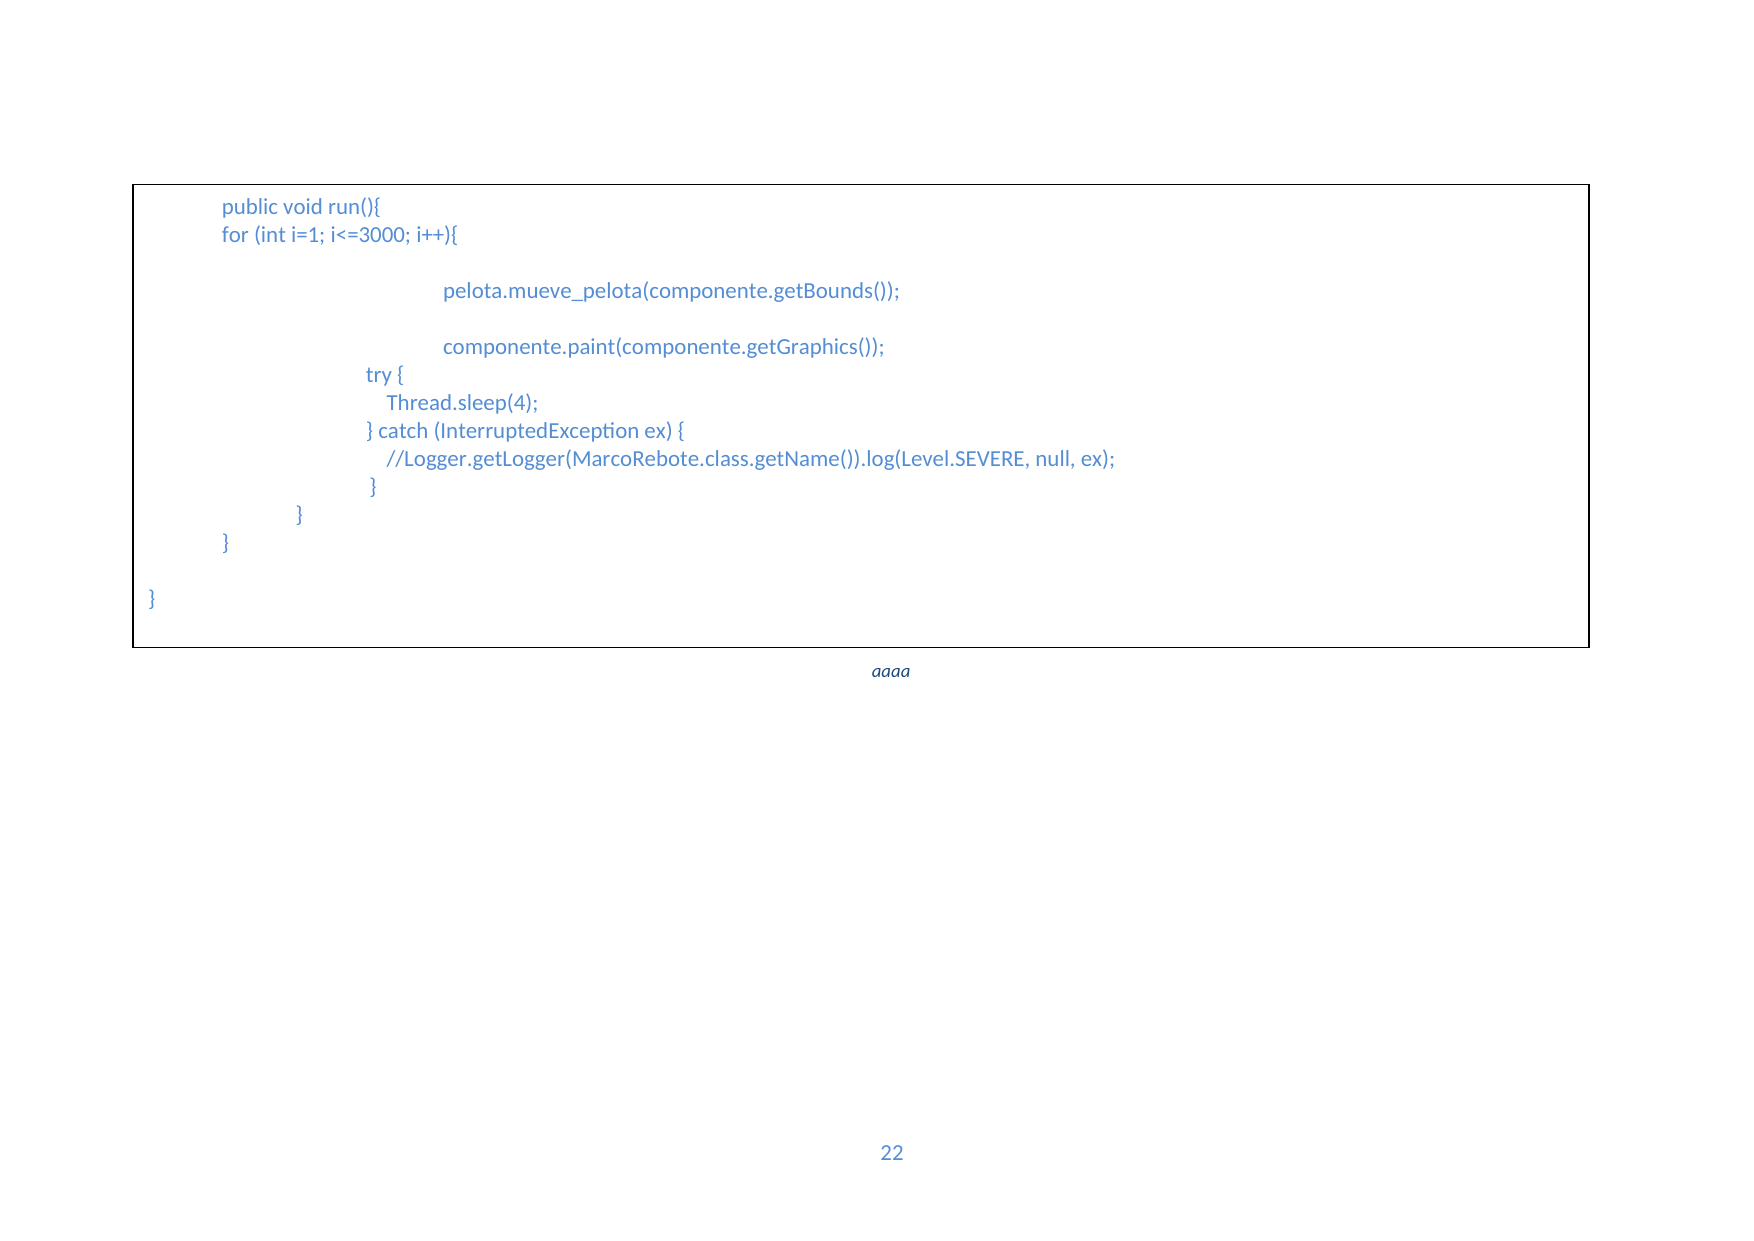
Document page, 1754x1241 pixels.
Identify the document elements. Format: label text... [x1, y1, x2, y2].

text aaaa [133, 177, 1651, 683]
